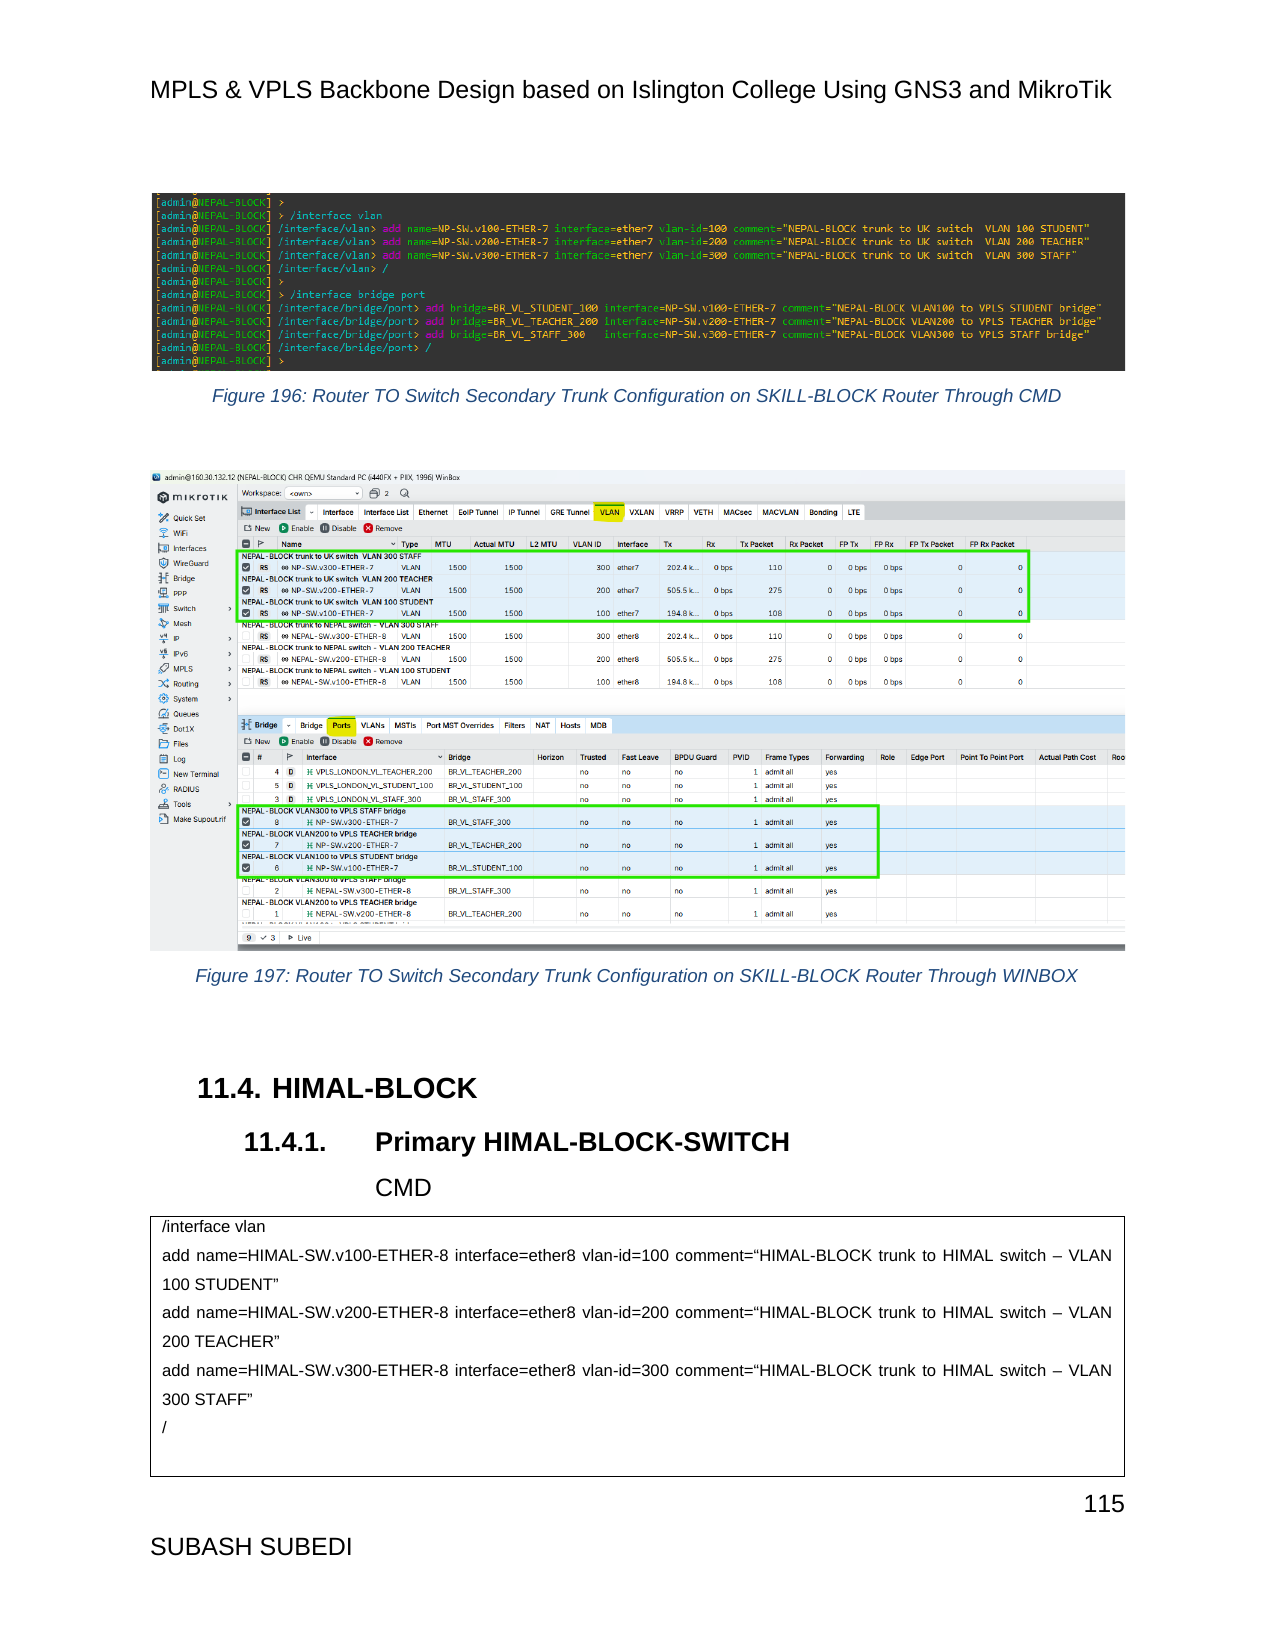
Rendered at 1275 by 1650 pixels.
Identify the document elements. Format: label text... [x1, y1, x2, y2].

text CMD [375, 1173, 1125, 1201]
subtitle HIMAL-BLOCK [197, 1071, 1125, 1105]
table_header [151, 1217, 1124, 1476]
text Figure 196: Router TO Switch Secondary Trunk Configuration on SKILL-BLOCK Router Through CMD [150, 385, 1125, 406]
subtitle Primary HIMAL-BLOCK-SWITCH [244, 1126, 1125, 1157]
picture [150, 470, 1125, 951]
text Figure 197: Router TO Switch Secondary Trunk Configuration on SKILL-BLOCK Router Through WINBOX [150, 965, 1125, 987]
picture [150, 193, 1125, 371]
